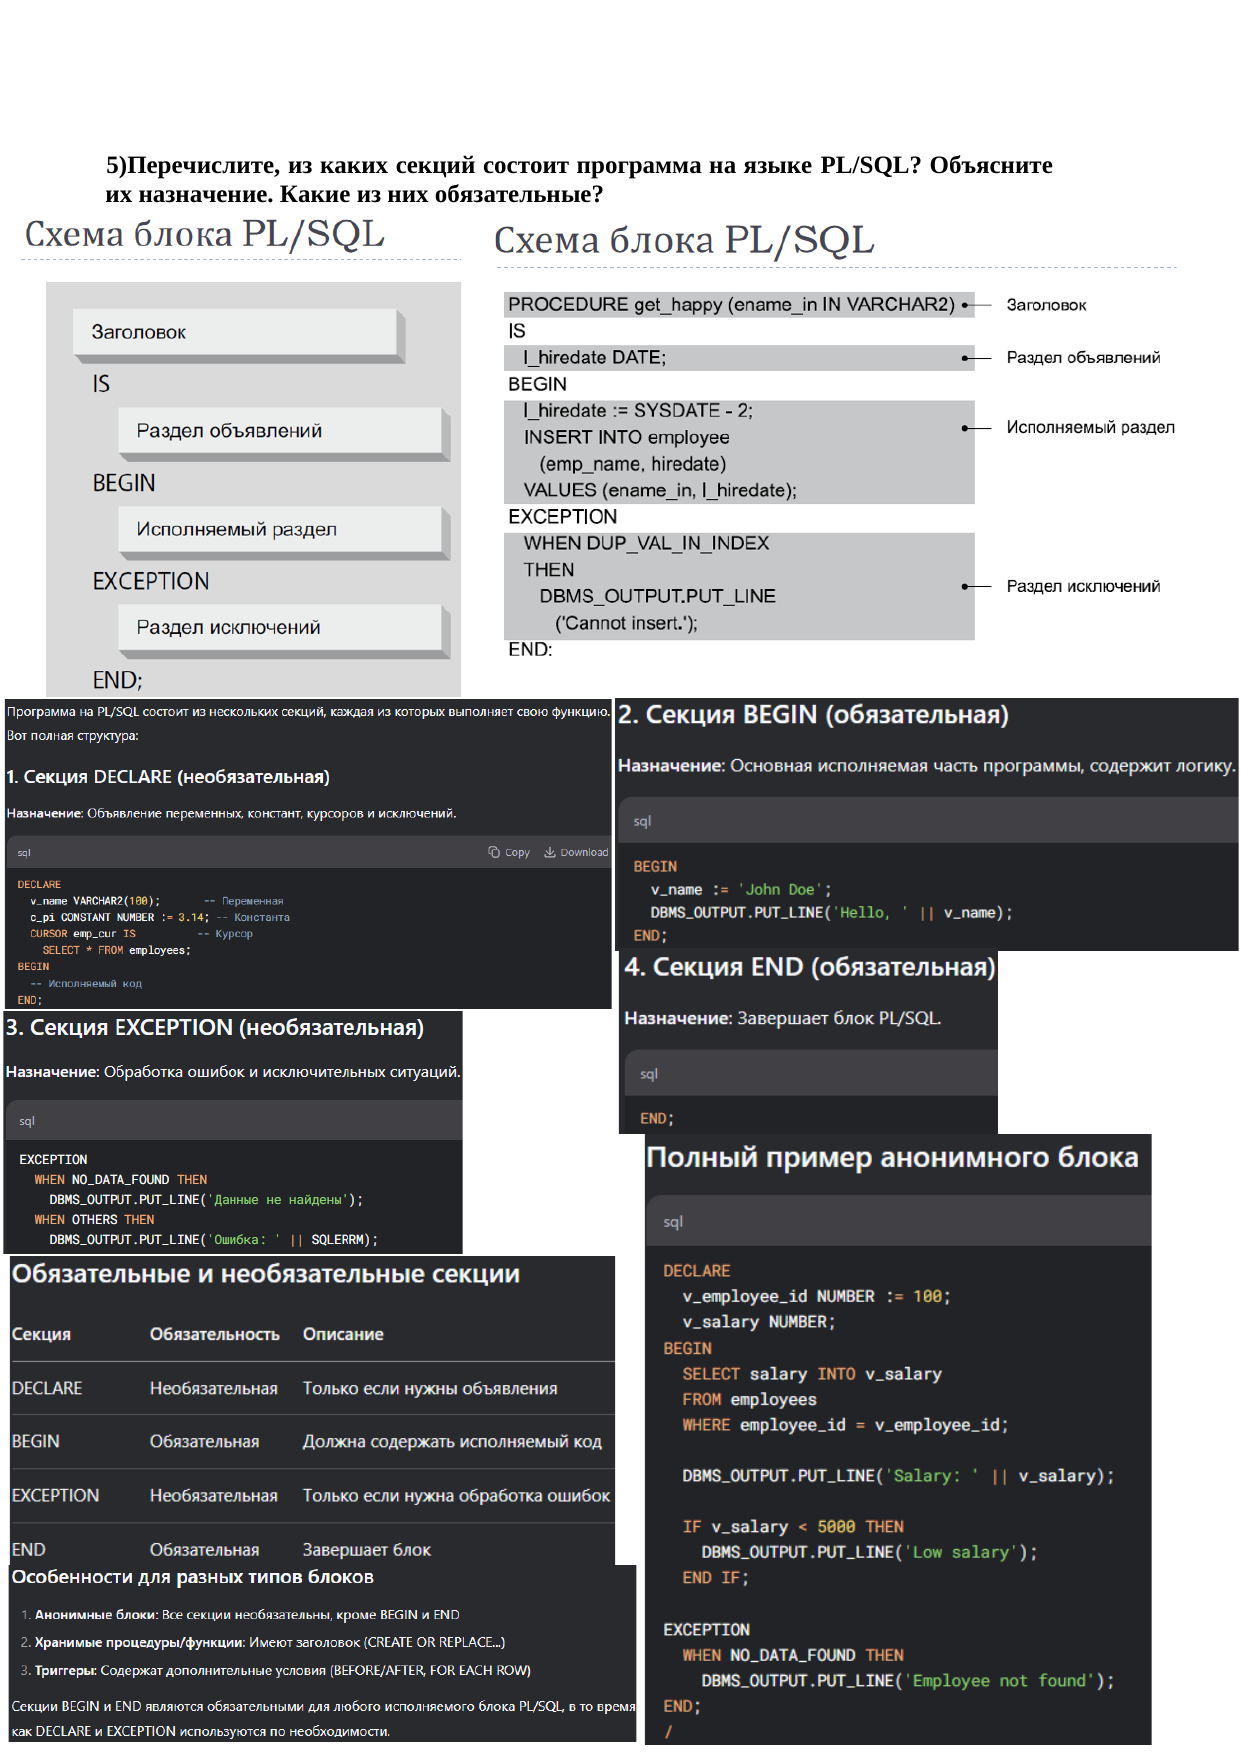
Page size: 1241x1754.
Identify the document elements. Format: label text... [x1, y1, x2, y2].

picture [4, 699, 612, 1009]
picture [8, 1256, 637, 1742]
picture [495, 213, 1177, 656]
list 5)Перечислите, из каких секций состоит программа на языке PL/SQL? Объясните их назначение. Какие из них обязательные? [105, 150, 1053, 207]
picture [3, 1011, 463, 1254]
picture [615, 698, 1239, 1745]
picture [20, 212, 462, 697]
